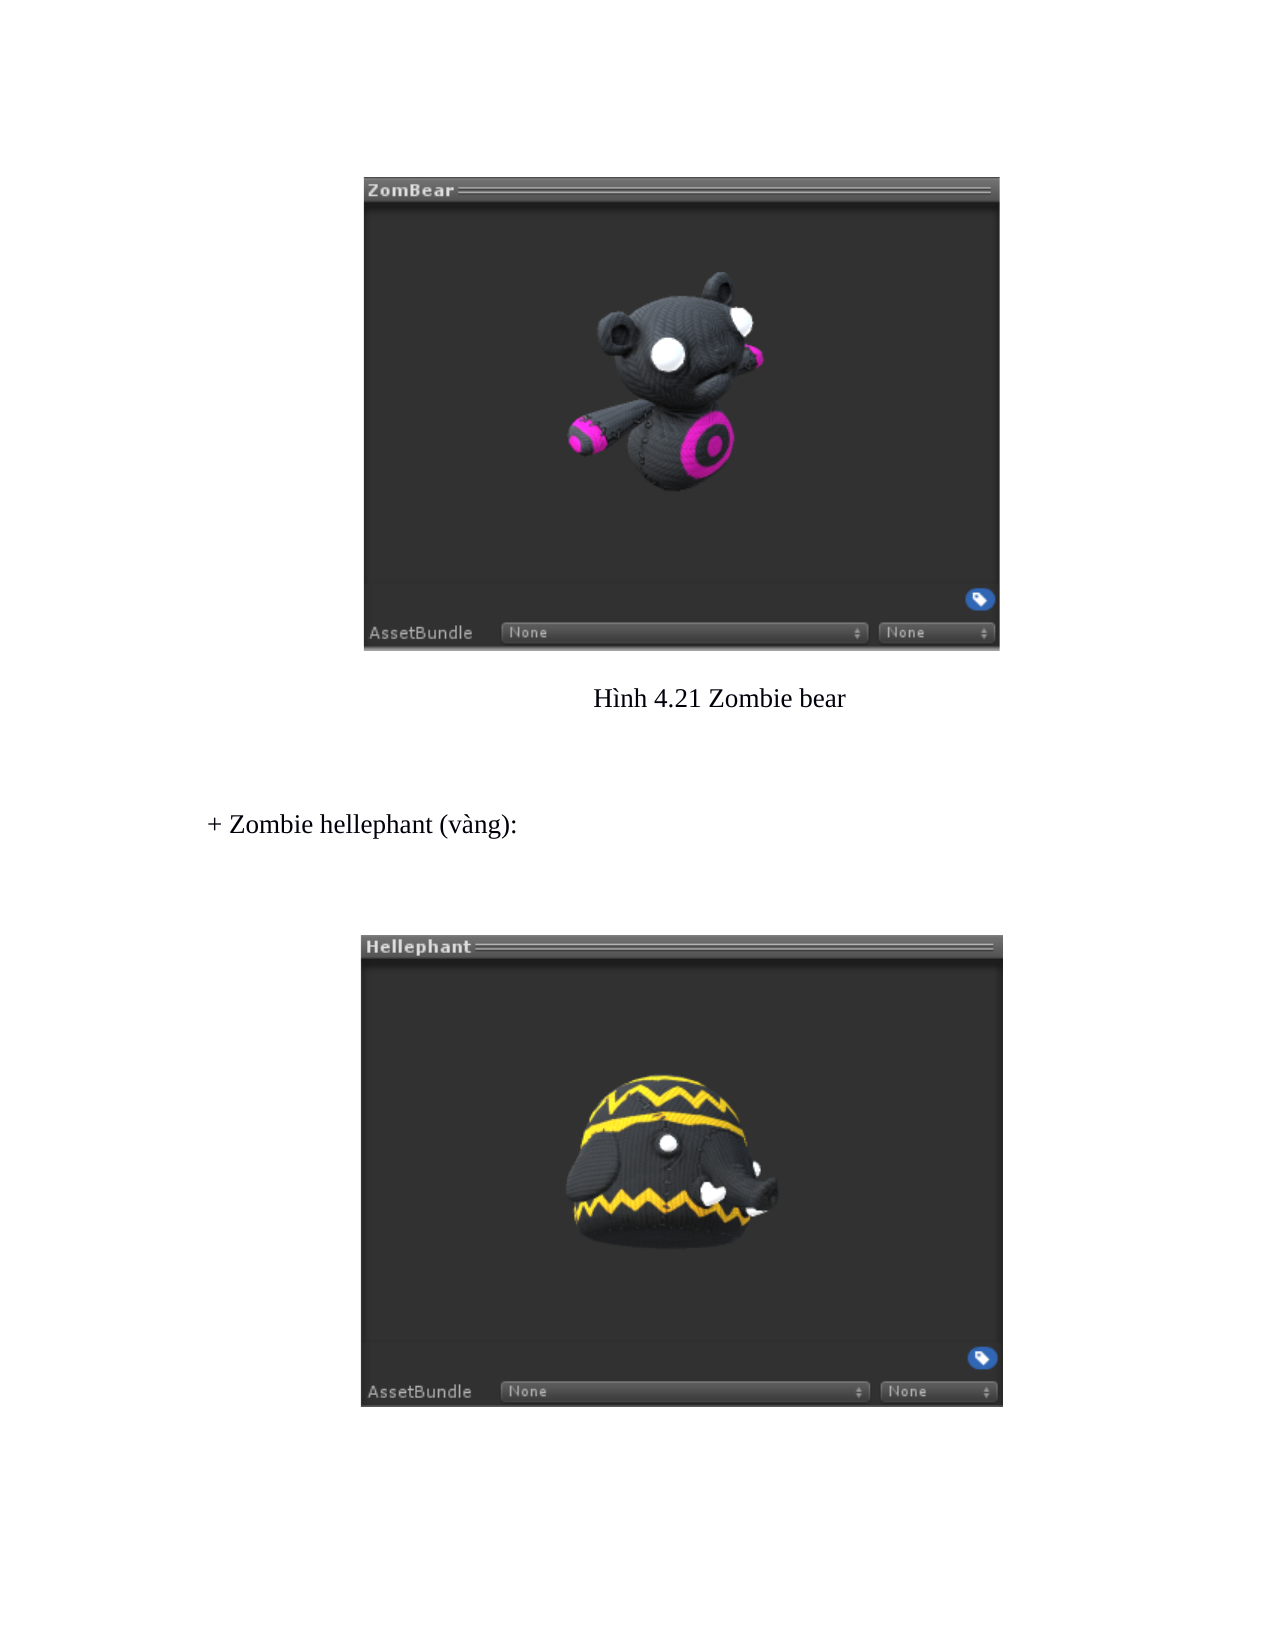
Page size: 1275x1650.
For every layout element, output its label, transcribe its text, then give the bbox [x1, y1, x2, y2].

picture [360, 935, 1003, 1407]
list + Zombie hellephant (vàng): [207, 808, 1157, 839]
list Hình 4.21 Zombie bear [282, 682, 1157, 713]
picture [363, 177, 1000, 651]
